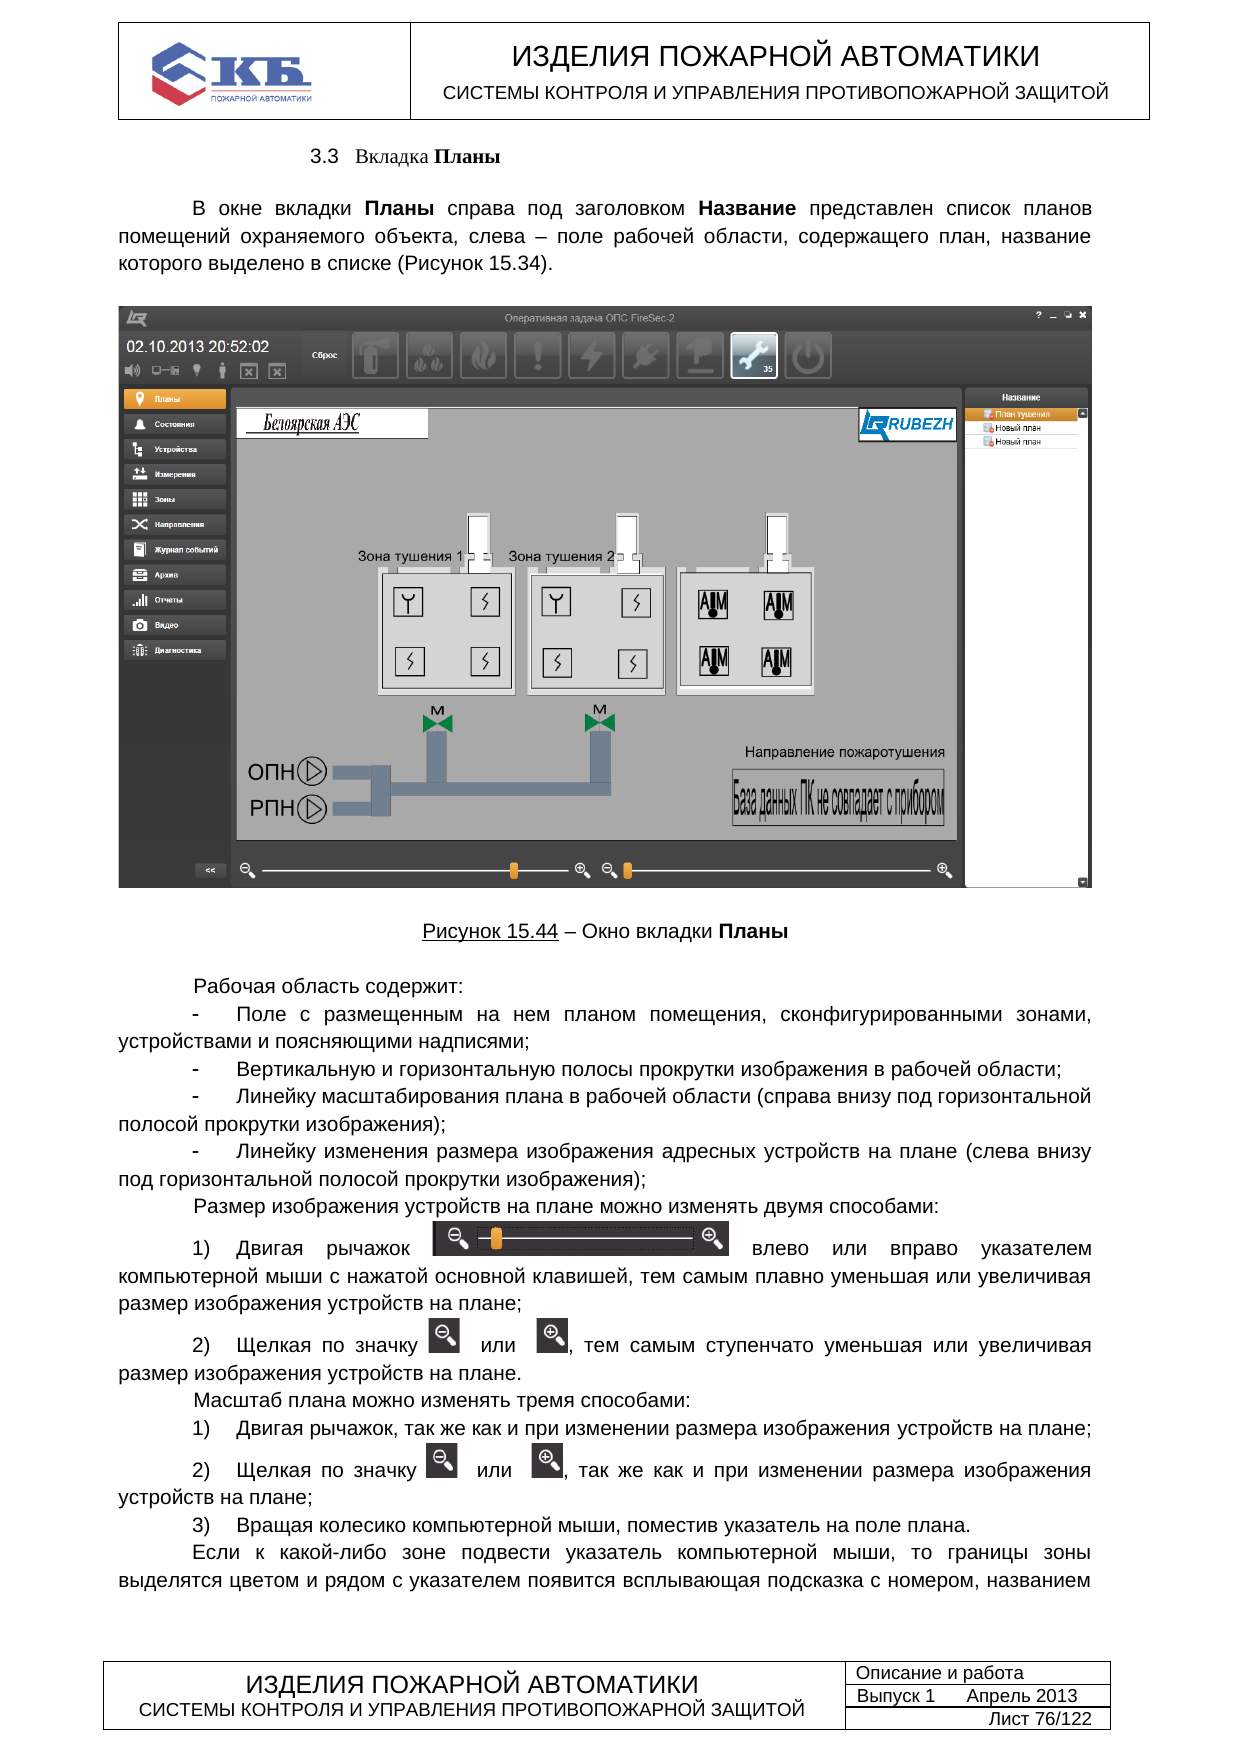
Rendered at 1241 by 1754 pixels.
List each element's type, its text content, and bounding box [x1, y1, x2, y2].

list Щелкая по значку или , так же как и при изменении размера изображения устройств на плане; [118, 1443, 1092, 1509]
picture [536, 1318, 568, 1353]
list Щелкая по значку или , тем самым ступенчато уменьшая или увеличивая размер изображения устройств на плане. [118, 1319, 1092, 1385]
list Рабочая область содержит: [193, 974, 1092, 998]
picture [426, 1443, 458, 1478]
list Вращая колесико компьютерной мыши, поместив указатель на поле плана. [118, 1513, 1092, 1537]
list Рисунок 15.44 – Окно вкладки Планы [118, 919, 1092, 943]
list Линейку изменения размера изображения адресных устройств на плане (слева внизу под горизонтальной полосой прокрутки изображения); [118, 1139, 1092, 1191]
list В окне вкладки Планы справа под заголовком Название представлен список планов помещений охраняемого объекта, слева – поле рабочей области, содержащего план, название которого выделено в списке (Рисунок 15.34). [118, 196, 1092, 275]
picture [428, 1318, 460, 1353]
picture [118, 306, 1092, 888]
list Поле с размещенным на нем планом помещения, сконфигурированными зонами, устройствами и поясняющими надписями; [118, 1001, 1092, 1053]
list Размер изображения устройств на плане можно изменять двумя способами: [193, 1194, 1092, 1218]
picture [531, 1443, 563, 1478]
list Вкладка Планы [310, 144, 1092, 168]
picture [148, 34, 325, 115]
list Масштаб плана можно изменять тремя способами: [193, 1388, 1092, 1412]
picture [432, 1221, 729, 1256]
list Двигая рычажок, так же как и при изменении размера изображения устройств на плане; [118, 1416, 1092, 1440]
list Двигая рычажок влево или вправо указателем компьютерной мыши с нажатой основной клавишей, тем самым плавно уменьшая или увеличивая размер изображения устройств на плане; [118, 1222, 1092, 1315]
list Линейку масштабирования плана в рабочей области (справа внизу под горизонтальной полосой прокрутки изображения); [118, 1084, 1092, 1136]
list Вертикальную и горизонтальную полосы прокрутки изображения в рабочей области; [118, 1056, 1092, 1081]
